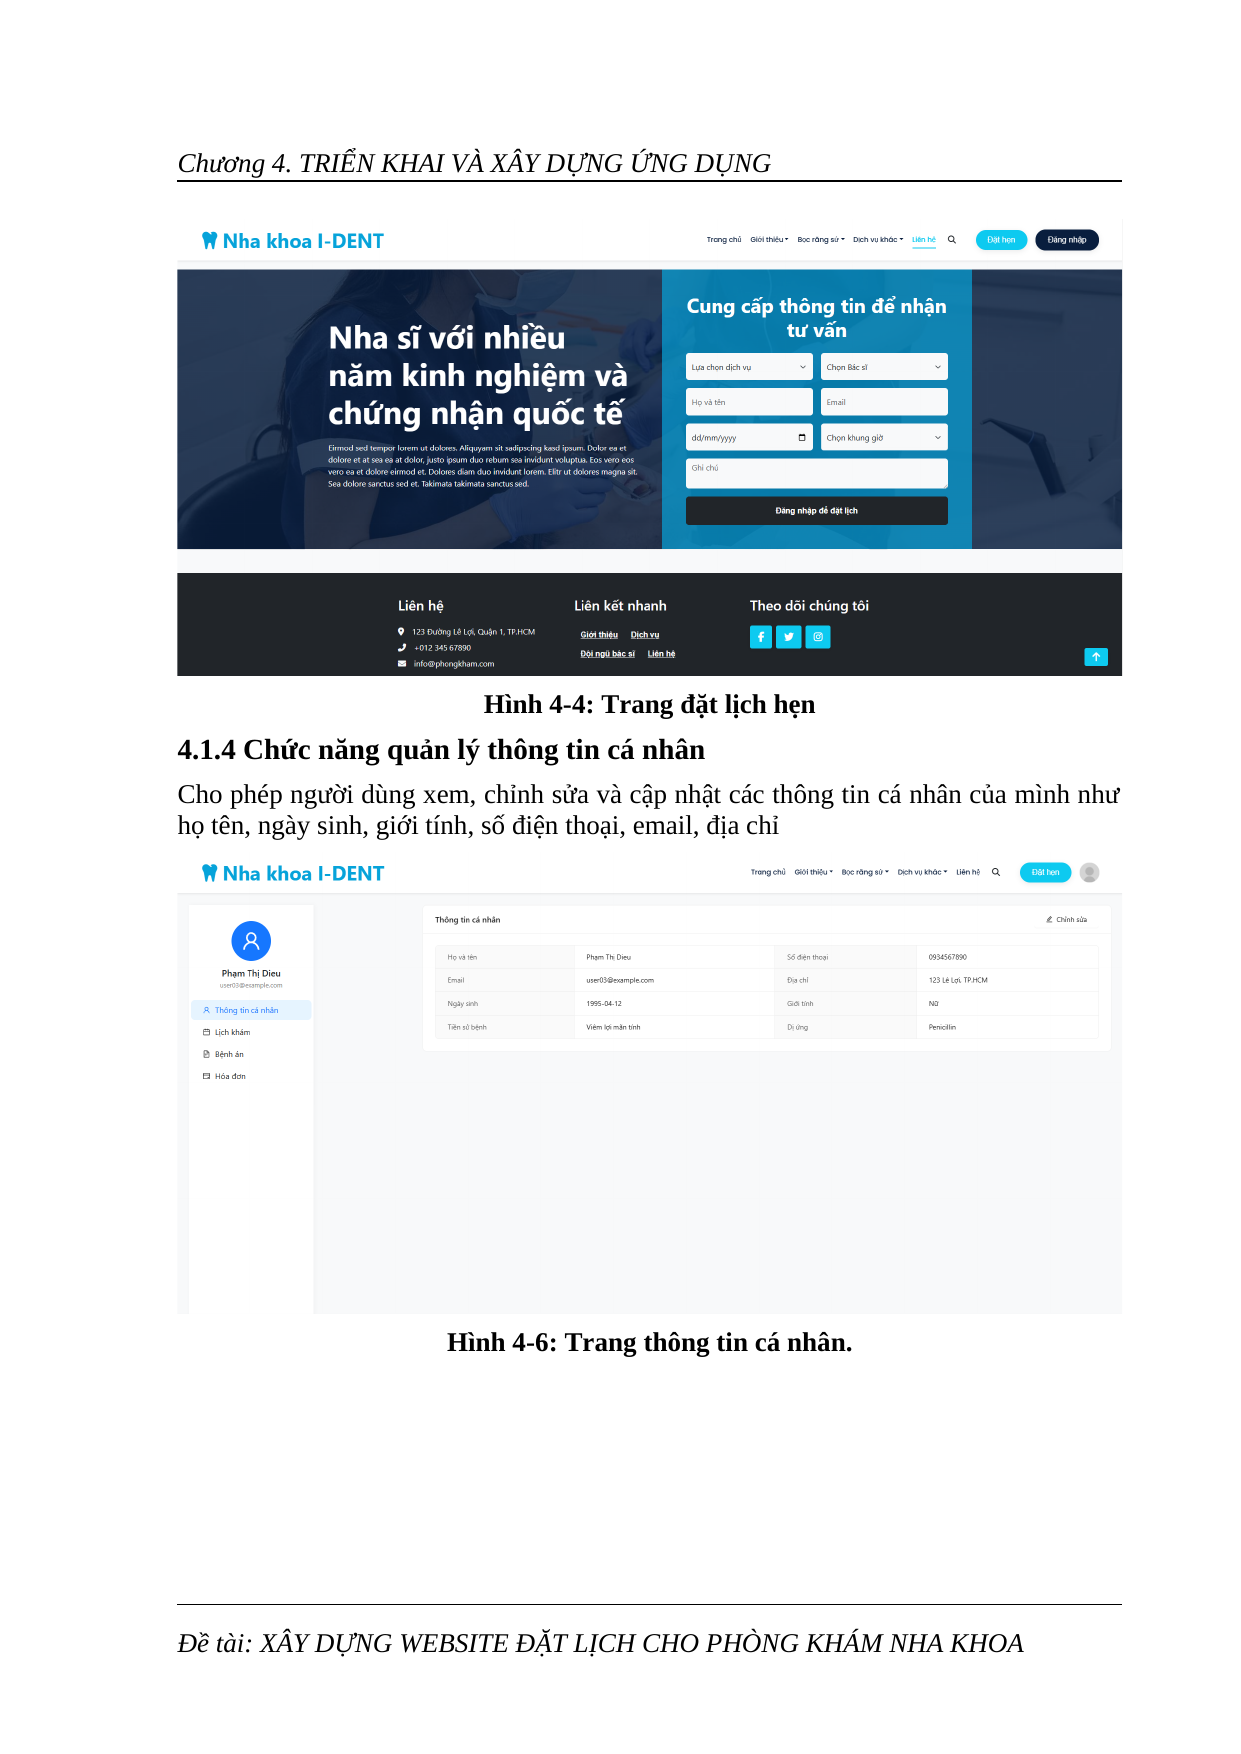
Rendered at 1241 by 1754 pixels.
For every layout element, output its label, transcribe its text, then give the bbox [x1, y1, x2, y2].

text Cho phép người dùng xem, chỉnh sửa và cập nhật các thông tin cá nhân của mình như họ tên, ngày sinh, giới tính, số điện thoại, email, địa chỉ [177, 778, 1122, 840]
picture [177, 852, 1123, 1314]
text 4.1.4 Chức năng quản lý thông tin cá nhân [177, 732, 1122, 766]
text Hình 4-4: Trang đặt lịch hẹn [177, 688, 1122, 719]
picture [177, 219, 1123, 676]
